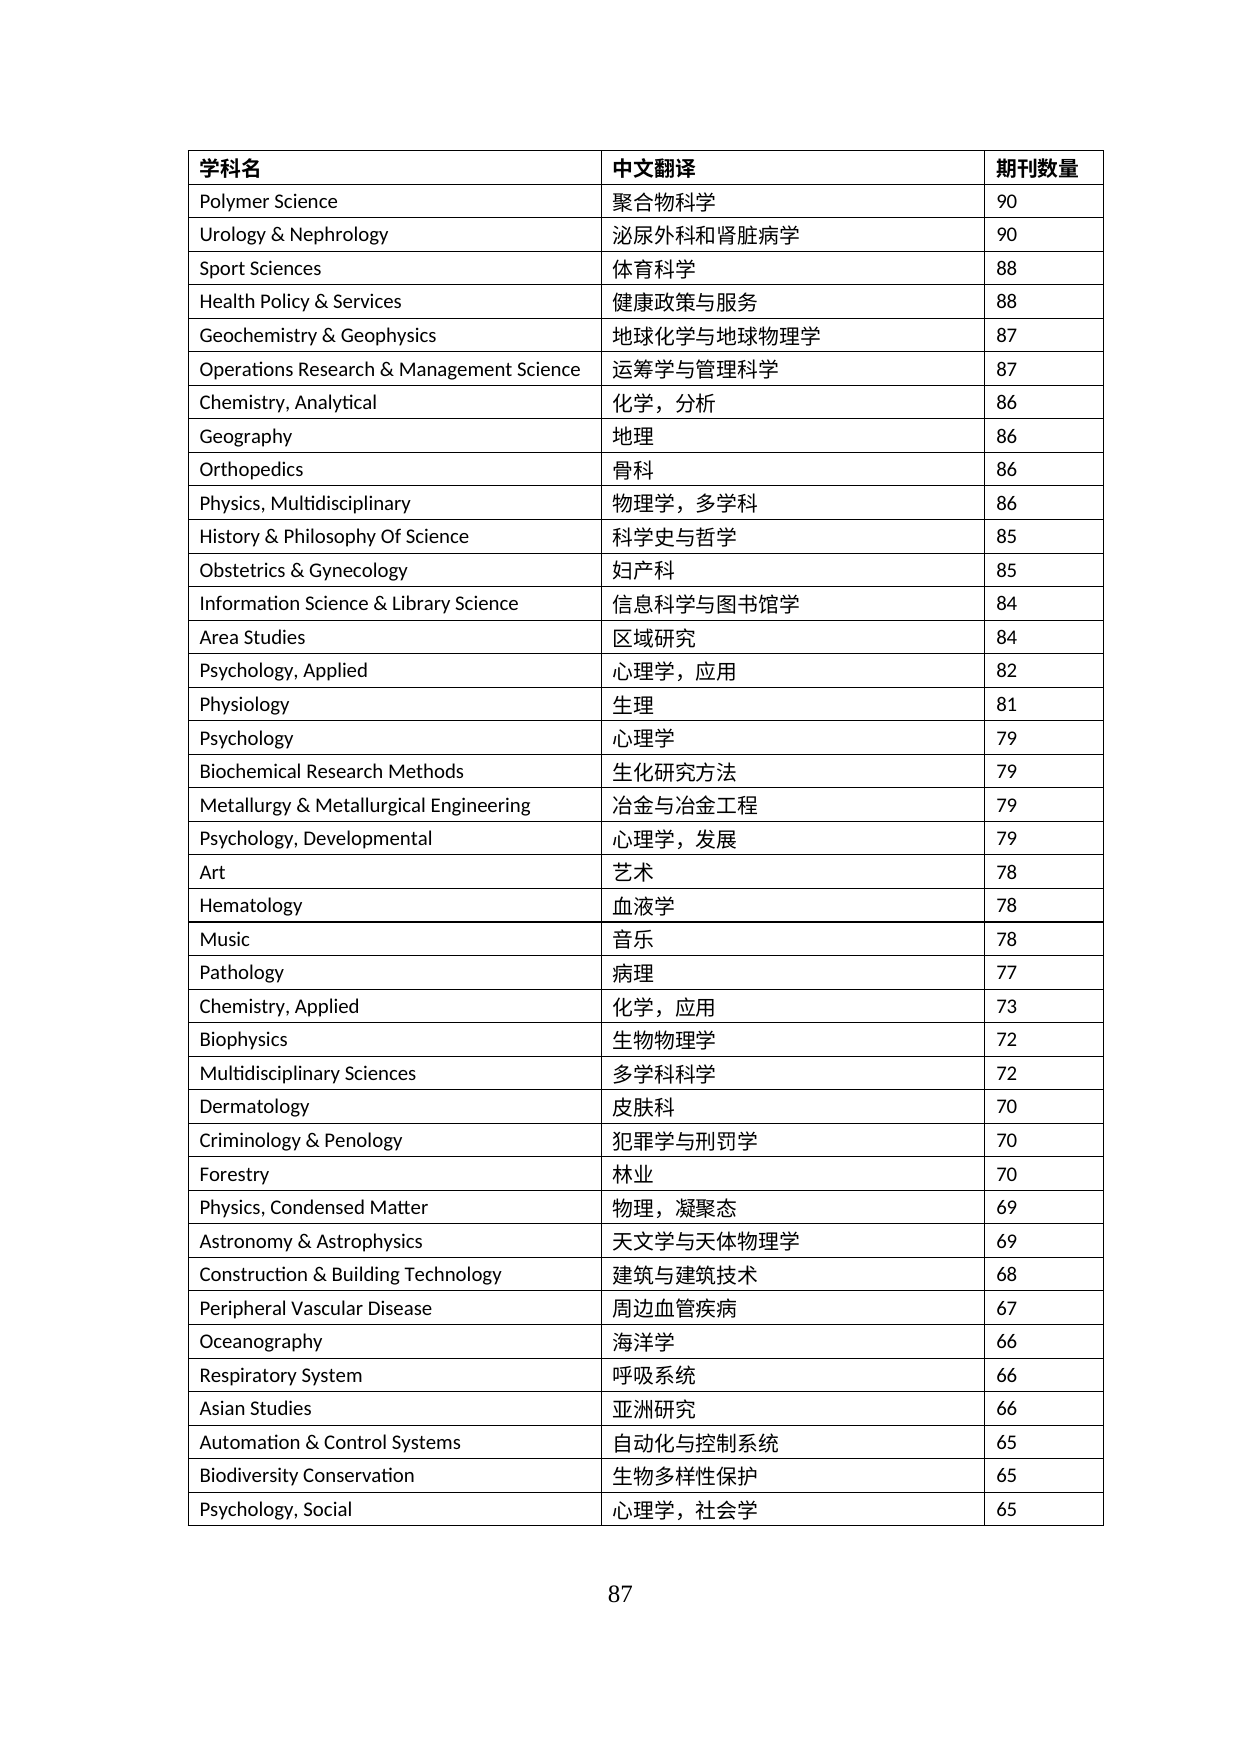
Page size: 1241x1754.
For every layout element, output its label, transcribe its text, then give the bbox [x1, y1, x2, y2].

table_cell 周边血管疾病 [602, 1291, 984, 1324]
table_cell 建筑与建筑技术 [602, 1258, 984, 1290]
table_cell 信息科学与图书馆学 [602, 587, 984, 619]
table_cell 体育科学 [602, 252, 984, 284]
table_cell Chemistry, Applied [189, 990, 601, 1022]
table_cell 65 [985, 1459, 1103, 1492]
table_cell Area Studies [189, 621, 601, 653]
table_cell Forestry [189, 1157, 601, 1190]
table_cell 84 [985, 587, 1103, 619]
table_cell Psychology [189, 721, 601, 754]
table_cell 皮肤科 [602, 1090, 984, 1123]
table_cell Orthopedics [189, 453, 601, 485]
table_cell Psychology, Developmental [189, 822, 601, 854]
table_cell 艺术 [602, 855, 984, 888]
table_cell Information Science & Library Science [189, 587, 601, 619]
table_cell 多学科科学 [602, 1057, 984, 1089]
table_cell 呼吸系统 [602, 1359, 984, 1391]
table_cell 犯罪学与刑罚学 [602, 1124, 984, 1156]
table_cell Hematology [189, 889, 601, 921]
table_cell 70 [985, 1090, 1103, 1123]
table_cell Music [189, 923, 601, 955]
table_cell 海洋学 [602, 1325, 984, 1357]
table_cell 科学史与哲学 [602, 520, 984, 552]
table_cell 区域研究 [602, 621, 984, 653]
table_cell 心理学，发展 [602, 822, 984, 854]
table_cell 泌尿外科和肾脏病学 [602, 218, 984, 251]
table_cell Physiology [189, 688, 601, 720]
table_cell Asian Studies [189, 1392, 601, 1424]
table_cell Physics, Multidisciplinary [189, 486, 601, 519]
table_cell 生物多样性保护 [602, 1459, 984, 1492]
table_cell 地球化学与地球物理学 [602, 319, 984, 351]
table_cell 79 [985, 822, 1103, 854]
table_cell 90 [985, 218, 1103, 251]
table_cell 67 [985, 1291, 1103, 1324]
table_cell 冶金与冶金工程 [602, 788, 984, 821]
table_cell 87 [985, 319, 1103, 351]
table_cell 79 [985, 788, 1103, 821]
table_cell Criminology & Penology [189, 1124, 601, 1156]
table_cell 68 [985, 1258, 1103, 1290]
table_cell 健康政策与服务 [602, 285, 984, 318]
table_cell Psychology, Applied [189, 654, 601, 687]
table_cell 73 [985, 990, 1103, 1022]
table_cell 81 [985, 688, 1103, 720]
table_cell 心理学，应用 [602, 654, 984, 687]
table_cell 82 [985, 654, 1103, 687]
table_cell 78 [985, 923, 1103, 955]
table_cell 66 [985, 1392, 1103, 1424]
table_cell 70 [985, 1124, 1103, 1156]
table_cell Oceanography [189, 1325, 601, 1357]
table_cell 87 [985, 352, 1103, 385]
table_cell 物理，凝聚态 [602, 1191, 984, 1223]
table_cell Obstetrics & Gynecology [189, 554, 601, 586]
table_cell Astronomy & Astrophysics [189, 1224, 601, 1257]
table_cell 自动化与控制系统 [602, 1426, 984, 1458]
table_cell 心理学 [602, 721, 984, 754]
table_cell 骨科 [602, 453, 984, 485]
table_cell 85 [985, 520, 1103, 552]
table_cell Biophysics [189, 1023, 601, 1056]
table_cell Biochemical Research Methods [189, 755, 601, 787]
table_cell 亚洲研究 [602, 1392, 984, 1424]
table_header 中文翻译 [602, 151, 984, 183]
table_cell 66 [985, 1325, 1103, 1357]
table_cell 聚合物科学 [602, 185, 984, 217]
table_cell 地理 [602, 419, 984, 452]
table_cell 物理学，多学科 [602, 486, 984, 519]
table_cell 72 [985, 1057, 1103, 1089]
table_cell 病理 [602, 956, 984, 988]
table_cell Respiratory System [189, 1359, 601, 1391]
table_cell 77 [985, 956, 1103, 988]
table_cell 86 [985, 419, 1103, 452]
table_cell 86 [985, 386, 1103, 418]
table_cell 65 [985, 1426, 1103, 1458]
table_cell 69 [985, 1224, 1103, 1257]
table_cell Geography [189, 419, 601, 452]
table_cell 88 [985, 252, 1103, 284]
table_cell 79 [985, 721, 1103, 754]
table_cell Health Policy & Services [189, 285, 601, 318]
table_cell Biodiversity Conservation [189, 1459, 601, 1492]
table_cell Metallurgy & Metallurgical Engineering [189, 788, 601, 821]
table_header 学科名 [189, 151, 601, 183]
table_cell 化学，分析 [602, 386, 984, 418]
table_cell 88 [985, 285, 1103, 318]
table_cell History & Philosophy Of Science [189, 520, 601, 552]
table_cell 65 [985, 1493, 1103, 1525]
table_cell 心理学，社会学 [602, 1493, 984, 1525]
table_cell 血液学 [602, 889, 984, 921]
table_cell 70 [985, 1157, 1103, 1190]
table_cell 音乐 [602, 923, 984, 955]
table_cell 生理 [602, 688, 984, 720]
table_cell Physics, Condensed Matter [189, 1191, 601, 1223]
table_cell Dermatology [189, 1090, 601, 1123]
table_cell Pathology [189, 956, 601, 988]
table_cell 妇产科 [602, 554, 984, 586]
table_cell 86 [985, 453, 1103, 485]
table_cell Geochemistry & Geophysics [189, 319, 601, 351]
table_cell Sport Sciences [189, 252, 601, 284]
table_cell Automation & Control Systems [189, 1426, 601, 1458]
table_cell Urology & Nephrology [189, 218, 601, 251]
table_cell 79 [985, 755, 1103, 787]
table_cell 78 [985, 855, 1103, 888]
table_cell 66 [985, 1359, 1103, 1391]
table_cell Polymer Science [189, 185, 601, 217]
table_cell Art [189, 855, 601, 888]
table_cell 运筹学与管理科学 [602, 352, 984, 385]
table_cell Psychology, Social [189, 1493, 601, 1525]
table_cell 78 [985, 889, 1103, 921]
table_cell 天文学与天体物理学 [602, 1224, 984, 1257]
table_cell 生物物理学 [602, 1023, 984, 1056]
table_cell Chemistry, Analytical [189, 386, 601, 418]
table_cell 86 [985, 486, 1103, 519]
table_cell 72 [985, 1023, 1103, 1056]
table_cell 85 [985, 554, 1103, 586]
table_cell 生化研究方法 [602, 755, 984, 787]
table_cell 化学，应用 [602, 990, 984, 1022]
table_cell 90 [985, 185, 1103, 217]
table_header 期刊数量 [985, 151, 1103, 183]
table_cell 84 [985, 621, 1103, 653]
table_cell 69 [985, 1191, 1103, 1223]
table_cell Construction & Building Technology [189, 1258, 601, 1290]
table_cell Peripheral Vascular Disease [189, 1291, 601, 1324]
table_cell 林业 [602, 1157, 984, 1190]
table_cell Operations Research & Management Science [189, 352, 601, 385]
table_cell Multidisciplinary Sciences [189, 1057, 601, 1089]
